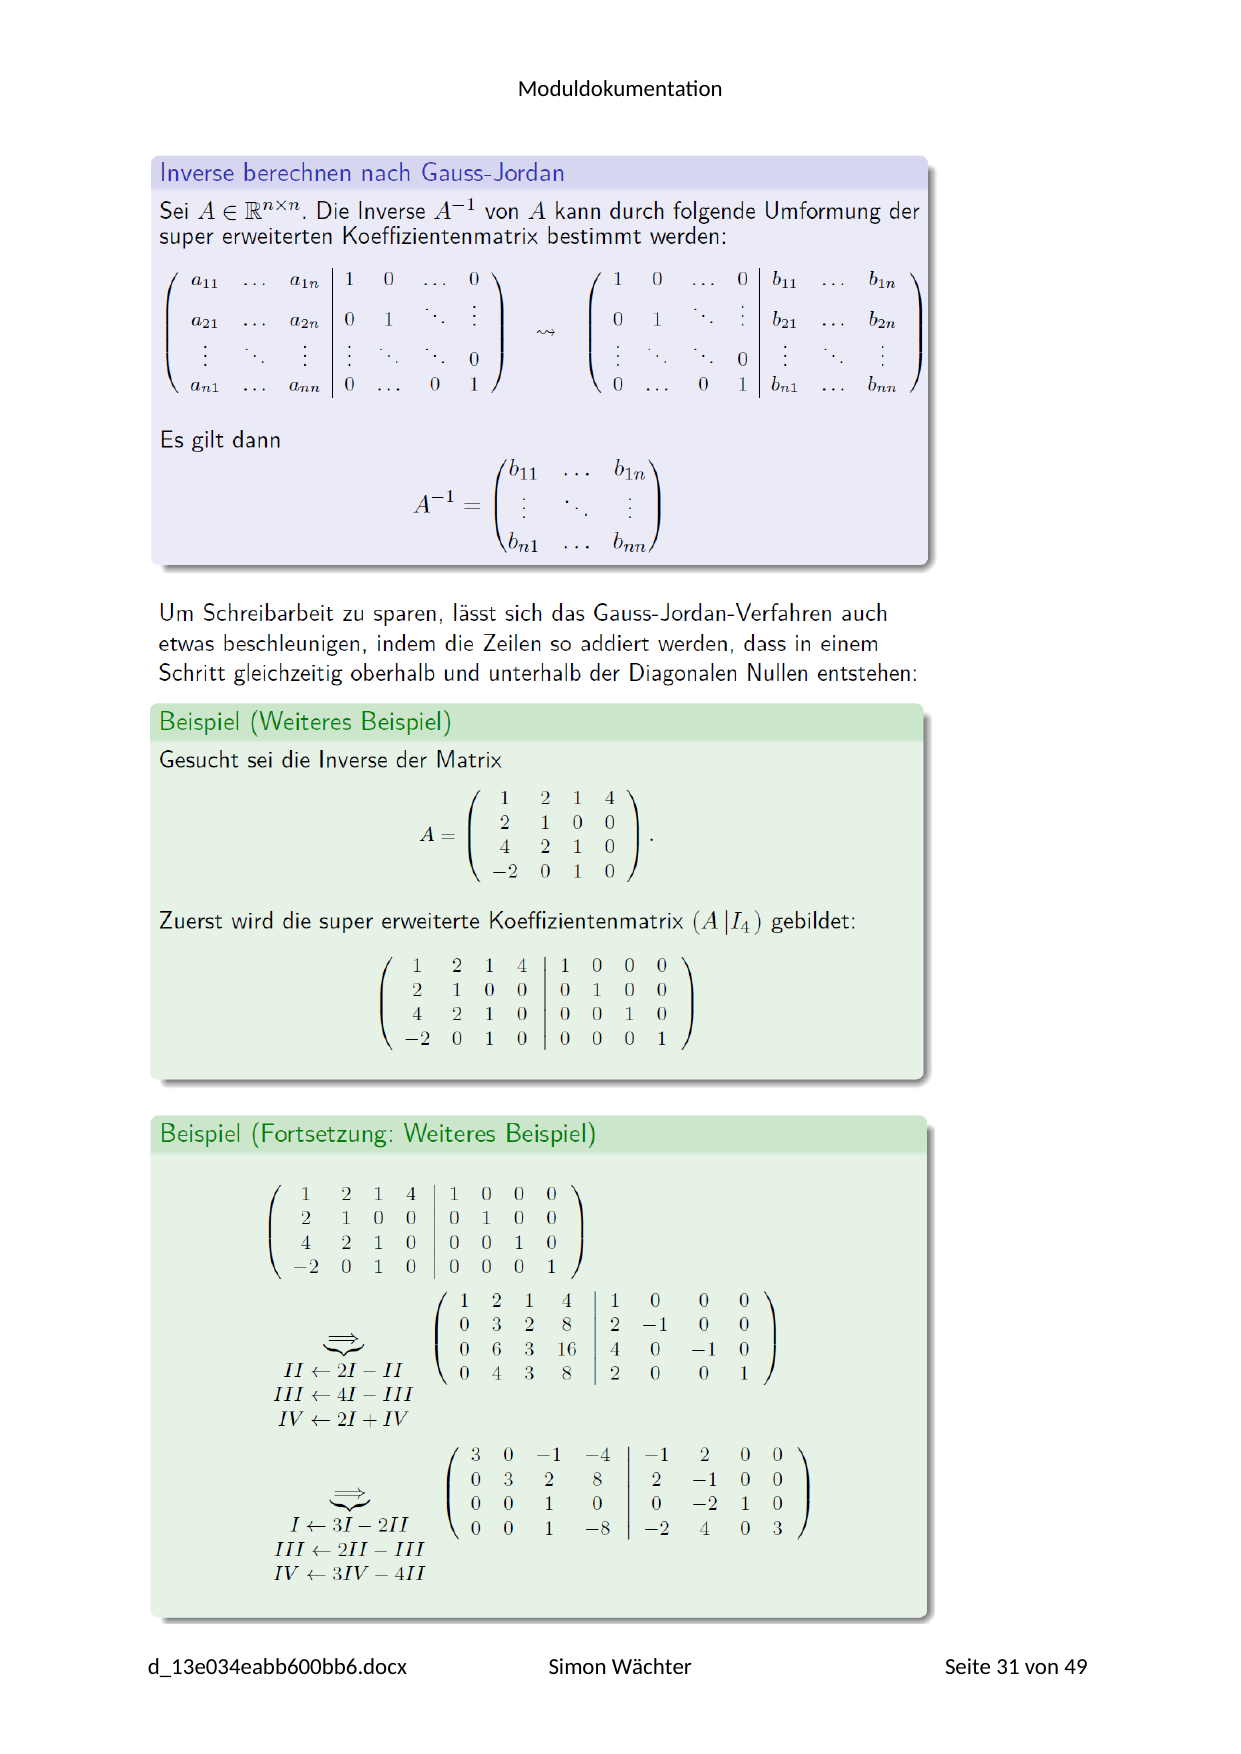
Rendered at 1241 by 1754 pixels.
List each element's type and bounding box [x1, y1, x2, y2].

picture [147, 147, 939, 577]
picture [147, 1108, 935, 1624]
picture [147, 595, 935, 1090]
